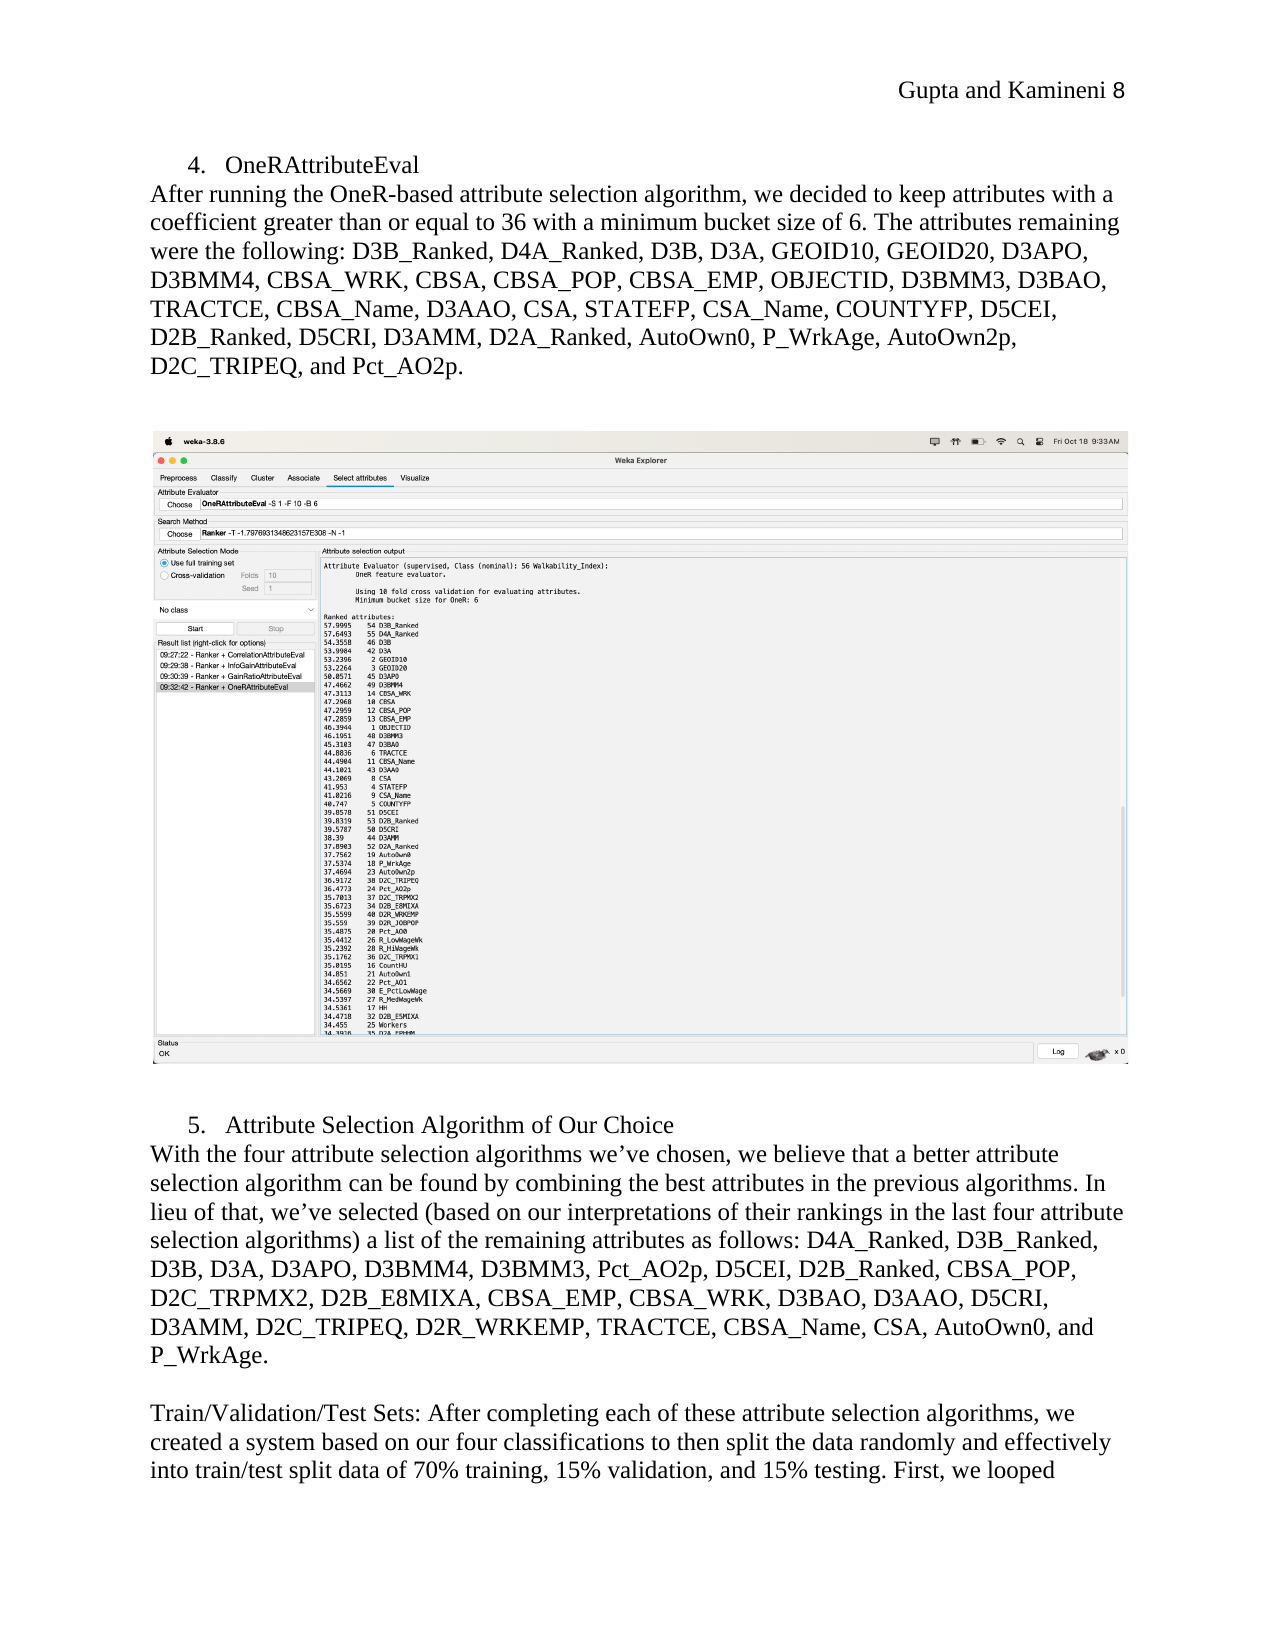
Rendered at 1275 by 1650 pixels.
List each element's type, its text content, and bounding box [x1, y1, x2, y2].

list Attribute Selection Algorithm of Our Choice [187, 1111, 1125, 1139]
list OneRAttributeEval [187, 150, 1125, 179]
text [150, 1398, 1125, 1484]
text After running the OneR-based attribute selection algorithm, we decided to keep attributes with a coefficient greater than or equal to 36 with a minimum bucket size of 6. The attributes remaining were the following: D3B_Ranked, D4A_Ranked, D3B, D3A, GEOID10, GEOID20, D3APO, D3BMM4, CBSA_WRK, CBSA, CBSA_POP, CBSA_EMP, OBJECTID, D3BMM3, D3BAO, TRACTCE, CBSA_Name, D3AAO, CSA, STATEFP, CSA_Name, COUNTYFP, D5CEI, D2B_Ranked, D5CRI, D3AMM, D2A_Ranked, AutoOwn0, P_WrkAge, AutoOwn2p, D2C_TRIPEQ, and Pct_AO2p. [150, 179, 1125, 380]
picture [153, 431, 1129, 1064]
text With the four attribute selection algorithms we’ve chosen, we believe that a better attribute selection algorithm can be found by combining the best attributes in the previous algorithms. In lieu of that, we’ve selected (based on our interpretations of their rankings in the last four attribute selection algorithms) a list of the remaining attributes as follows: D4A_Ranked, D3B_Ranked, D3B, D3A, D3APO, D3BMM4, D3BMM3, Pct_AO2p, D5CEI, D2B_Ranked, CBSA_POP, D2C_TRPMX2, D2B_E8MIXA, CBSA_EMP, CBSA_WRK, D3BAO, D3AAO, D5CRI, D3AMM, D2C_TRIPEQ, D2R_WRKEMP, TRACTCE, CBSA_Name, CSA, AutoOwn0, and P_WrkAge. [150, 1139, 1125, 1369]
